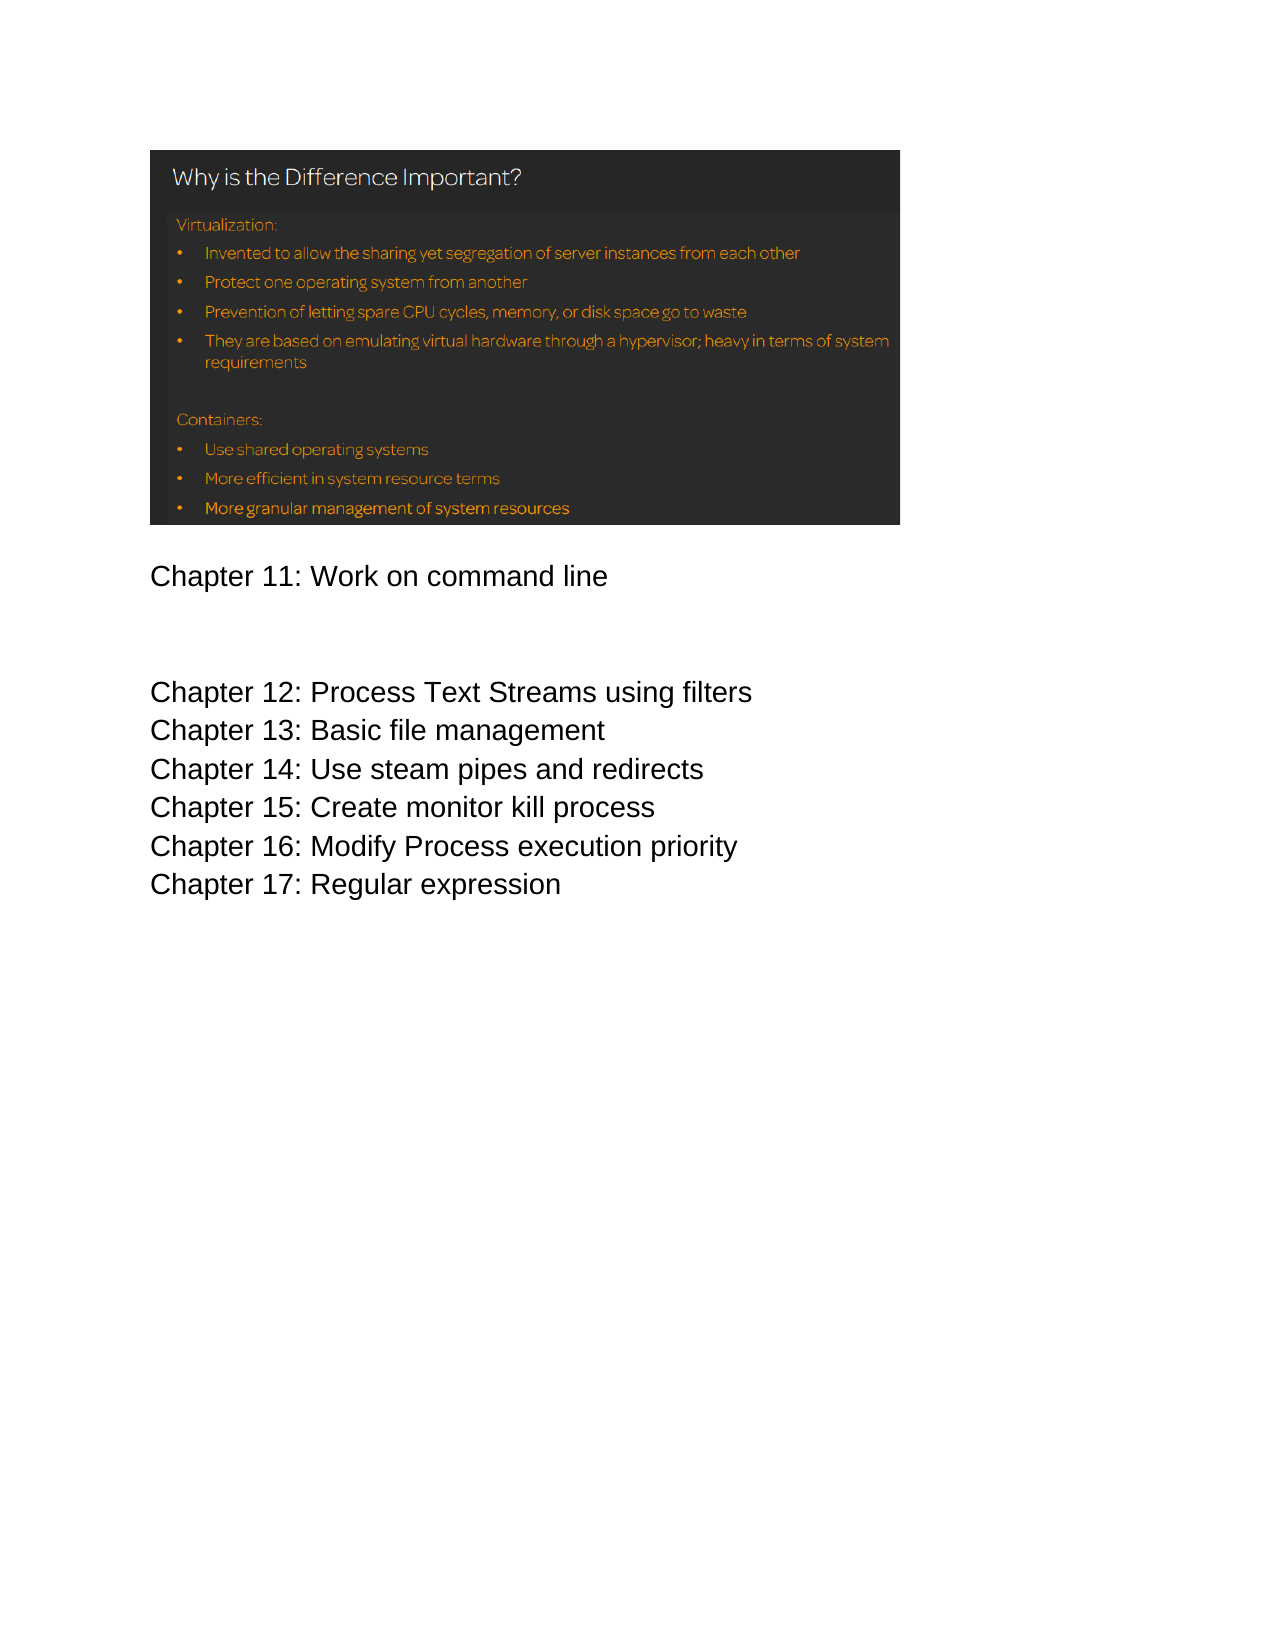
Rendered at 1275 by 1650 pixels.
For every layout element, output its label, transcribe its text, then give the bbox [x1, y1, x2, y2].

text Chapter 12: Process Text Streams using filters [150, 675, 1125, 708]
text Chapter 14: Use steam pipes and redirects [150, 752, 1125, 785]
text Chapter 13: Basic file management [150, 713, 1125, 747]
picture [150, 150, 901, 525]
text Chapter 16: Modify Process execution priority [150, 829, 1125, 862]
text Chapter 17: Regular expression [150, 867, 1125, 901]
text Chapter 15: Create monitor kill process [150, 790, 1125, 824]
text Chapter 11: Work on command line [150, 559, 1125, 593]
